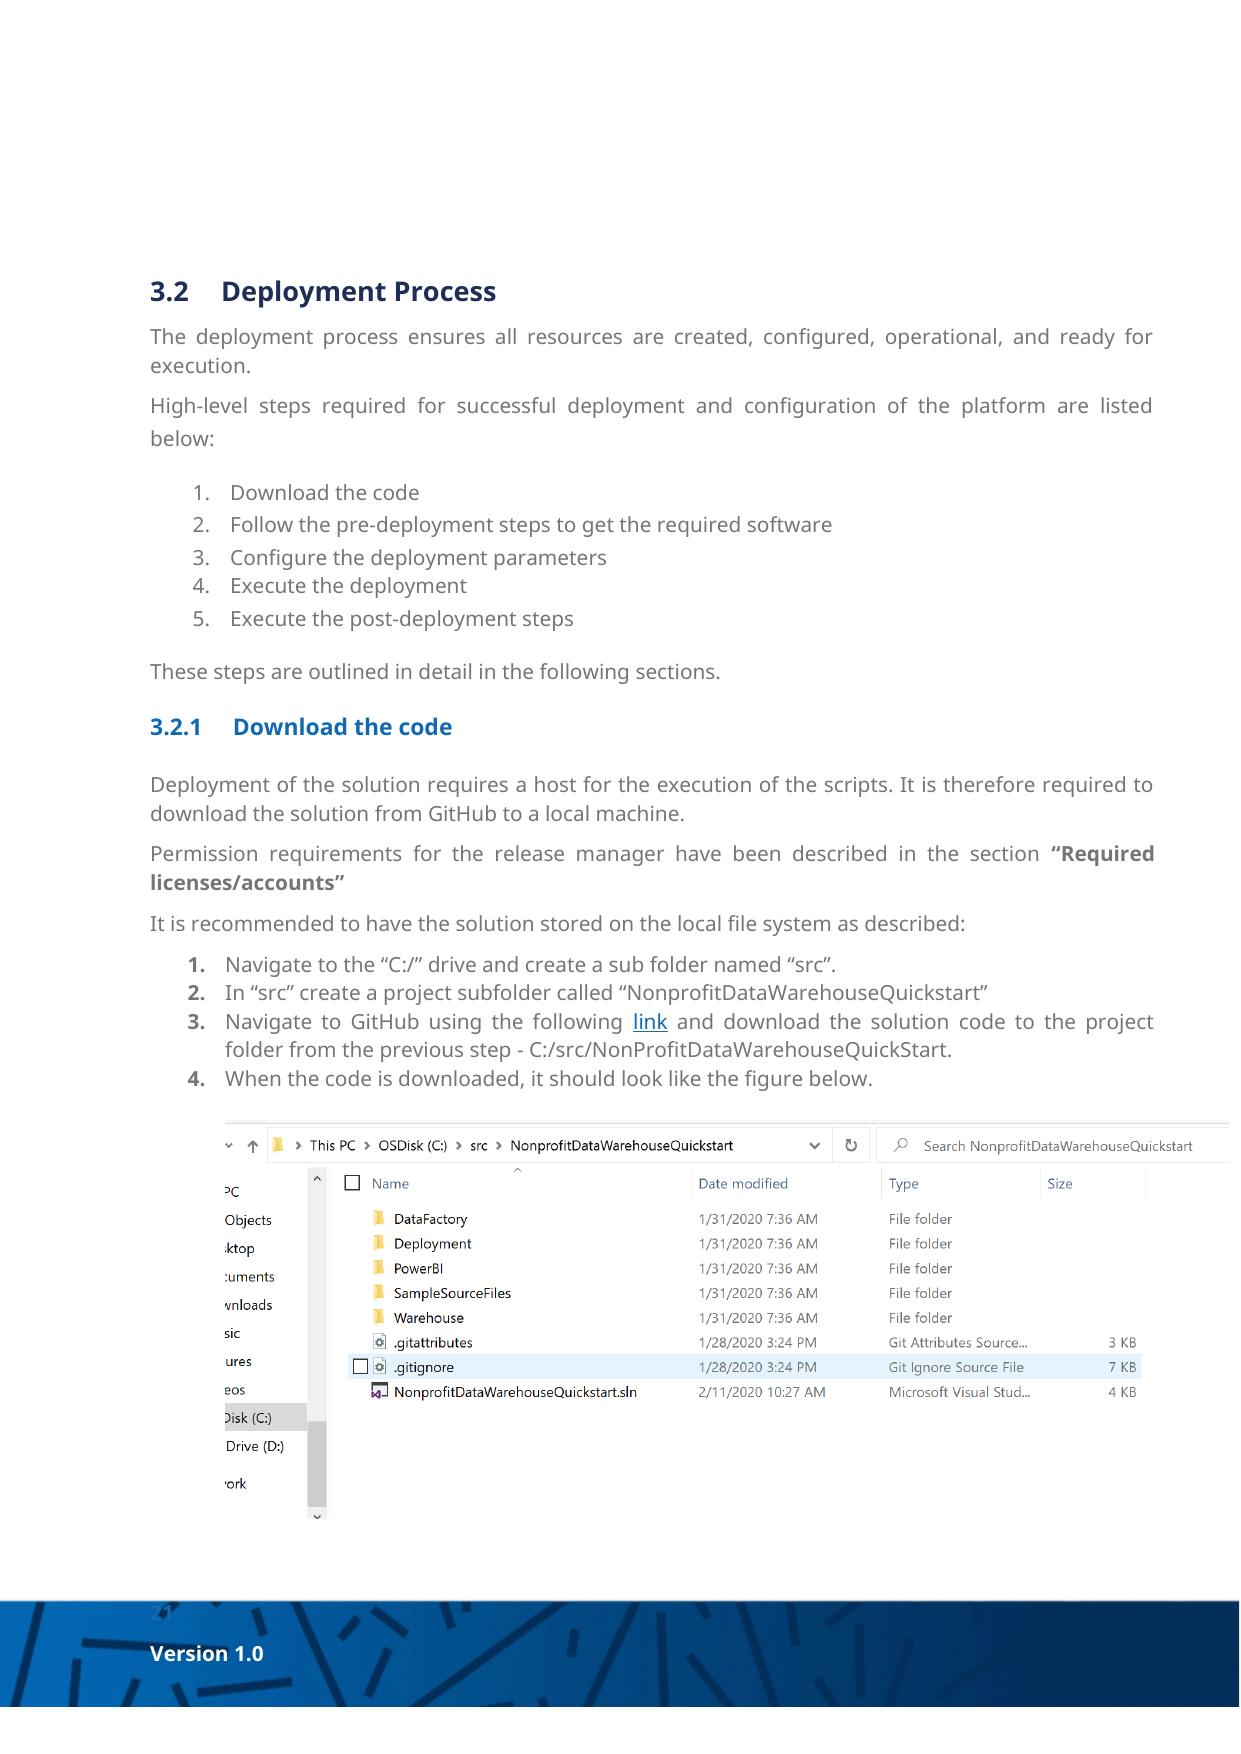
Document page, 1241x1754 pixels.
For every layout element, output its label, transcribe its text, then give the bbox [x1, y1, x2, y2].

list Navigate to GitHub using the following link and download the solution code to the project folder from the previous step - C:/src/NonProfitDataWarehouseQuickStart. [187, 1007, 1155, 1064]
picture [225, 1120, 1229, 1519]
list When the code is downloaded, it should look like the figure below. [187, 1064, 1155, 1092]
text The deployment process ensures all resources are created, configured, operational, and ready for execution. [150, 322, 1155, 379]
list Execute the deployment [192, 571, 1155, 600]
list Navigate to the “C:/” drive and create a sub folder named “src”. [187, 950, 1155, 978]
list Download the code [192, 478, 1155, 506]
list Follow the pre-deployment steps to get the required software [192, 510, 1155, 539]
text Permission requirements for the release manager have been described in the section “Required licenses/accounts” [150, 839, 1155, 896]
list Execute the post-deployment steps [192, 604, 1155, 632]
list Configure the deployment parameters [192, 543, 1155, 571]
picture [0, 1598, 1240, 1707]
text High-level steps required for successful deployment and configuration of the platform are listed below: [150, 392, 1155, 453]
text These steps are outlined in detail in the following sections. [150, 657, 1155, 686]
text Deployment of the solution requires a host for the execution of the scripts. It is therefore required to download the solution from GitHub to a local machine. [150, 770, 1155, 827]
subtitle Download the code [150, 711, 1155, 742]
text It is recommended to have the solution stored on the local file system as described: [150, 909, 1155, 937]
subtitle Deployment Process [150, 273, 1155, 310]
list In “src” create a project subfolder called “NonprofitDataWarehouseQuickstart” [187, 978, 1155, 1007]
